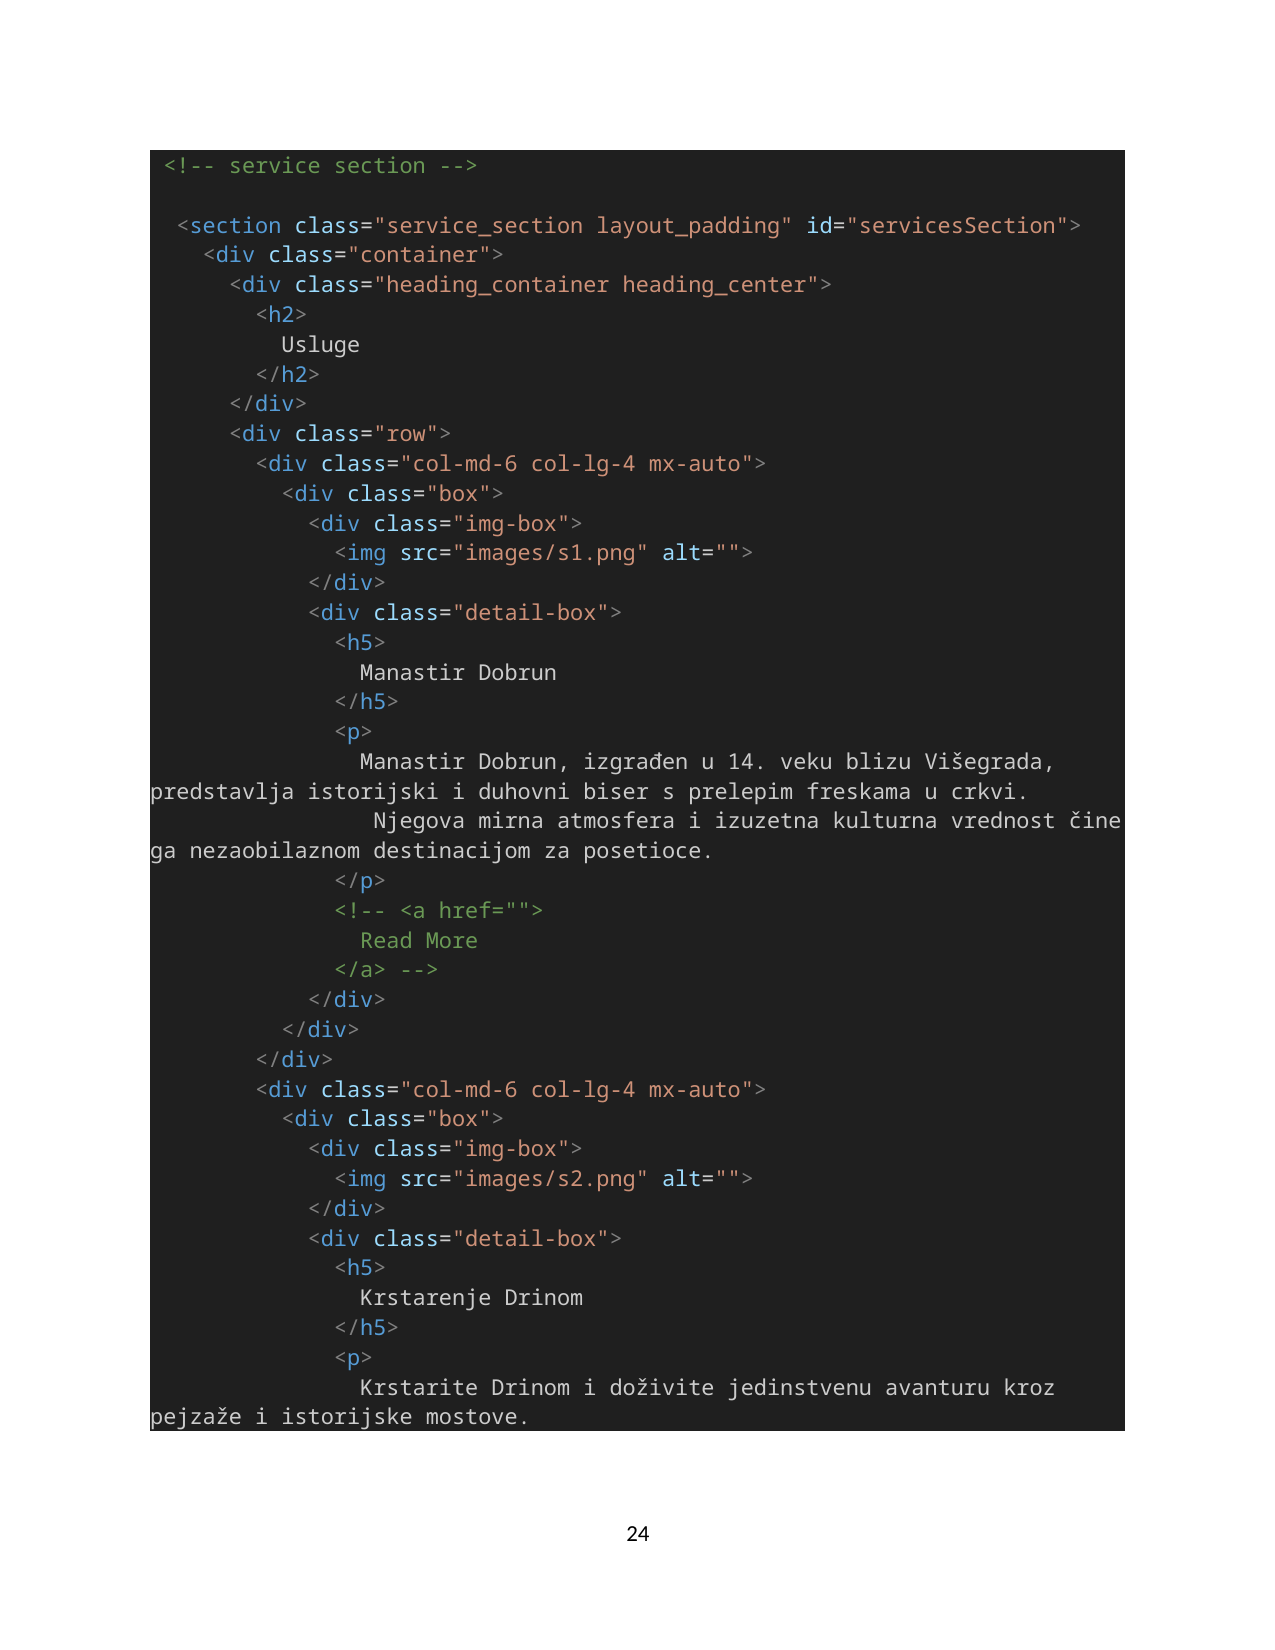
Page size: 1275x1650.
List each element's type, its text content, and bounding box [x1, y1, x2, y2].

text <div class="row"> [150, 418, 1125, 448]
text Usluge [150, 329, 1125, 358]
text </div> [150, 567, 1125, 597]
text </div> [150, 984, 1125, 1014]
text Krstarite Drinom i doživite jedinstvenu avanturu kroz pejzaže i istorijske mostove. [150, 1371, 1125, 1431]
text </div> [150, 1193, 1125, 1222]
text <h5> [150, 1252, 1125, 1282]
text <div class="col-md-6 col-lg-4 mx-auto"> [150, 1073, 1125, 1103]
text <div class="detail-box"> [150, 597, 1125, 627]
text </h5> [150, 1312, 1125, 1342]
text <div class="img-box"> [150, 507, 1125, 537]
text <h5> [150, 627, 1125, 656]
text <div class="box"> [150, 1103, 1125, 1133]
text </a> --> [150, 954, 1125, 984]
text <!-- <a href=""> [150, 895, 1125, 924]
text <div class="img-box"> [150, 1133, 1125, 1163]
text <p> [150, 1342, 1125, 1371]
text </p> [150, 865, 1125, 895]
text <h2> [150, 299, 1125, 329]
text </h2> [150, 358, 1125, 388]
text <section class="service_section layout_padding" id="servicesSection"> [150, 209, 1125, 239]
text <img src="images/s1.png" alt=""> [150, 537, 1125, 567]
text Manastir Dobrun, izgrađen u 14. veku blizu Višegrada, predstavlja istorijski i duhovni biser s prelepim freskama u crkvi. [150, 746, 1125, 805]
text <img src="images/s2.png" alt=""> [150, 1163, 1125, 1193]
text </div> [150, 1014, 1125, 1044]
text Read More [150, 924, 1125, 954]
text <p> [150, 716, 1125, 746]
text <!-- service section --> [150, 150, 1125, 180]
text <div class="detail-box"> [150, 1222, 1125, 1252]
text Krstarenje Drinom [150, 1282, 1125, 1312]
text Njegova mirna atmosfera i izuzetna kulturna vrednost čine ga nezaobilaznom destinacijom za posetioce. [150, 805, 1125, 865]
text Manastir Dobrun [150, 656, 1125, 686]
text <div class="box"> [150, 478, 1125, 507]
text </div> [150, 1044, 1125, 1073]
text <div class="heading_container heading_center"> [150, 269, 1125, 299]
text <div class="col-md-6 col-lg-4 mx-auto"> [150, 448, 1125, 478]
text </h5> [150, 686, 1125, 716]
text <div class="container"> [150, 239, 1125, 269]
text </div> [150, 388, 1125, 418]
